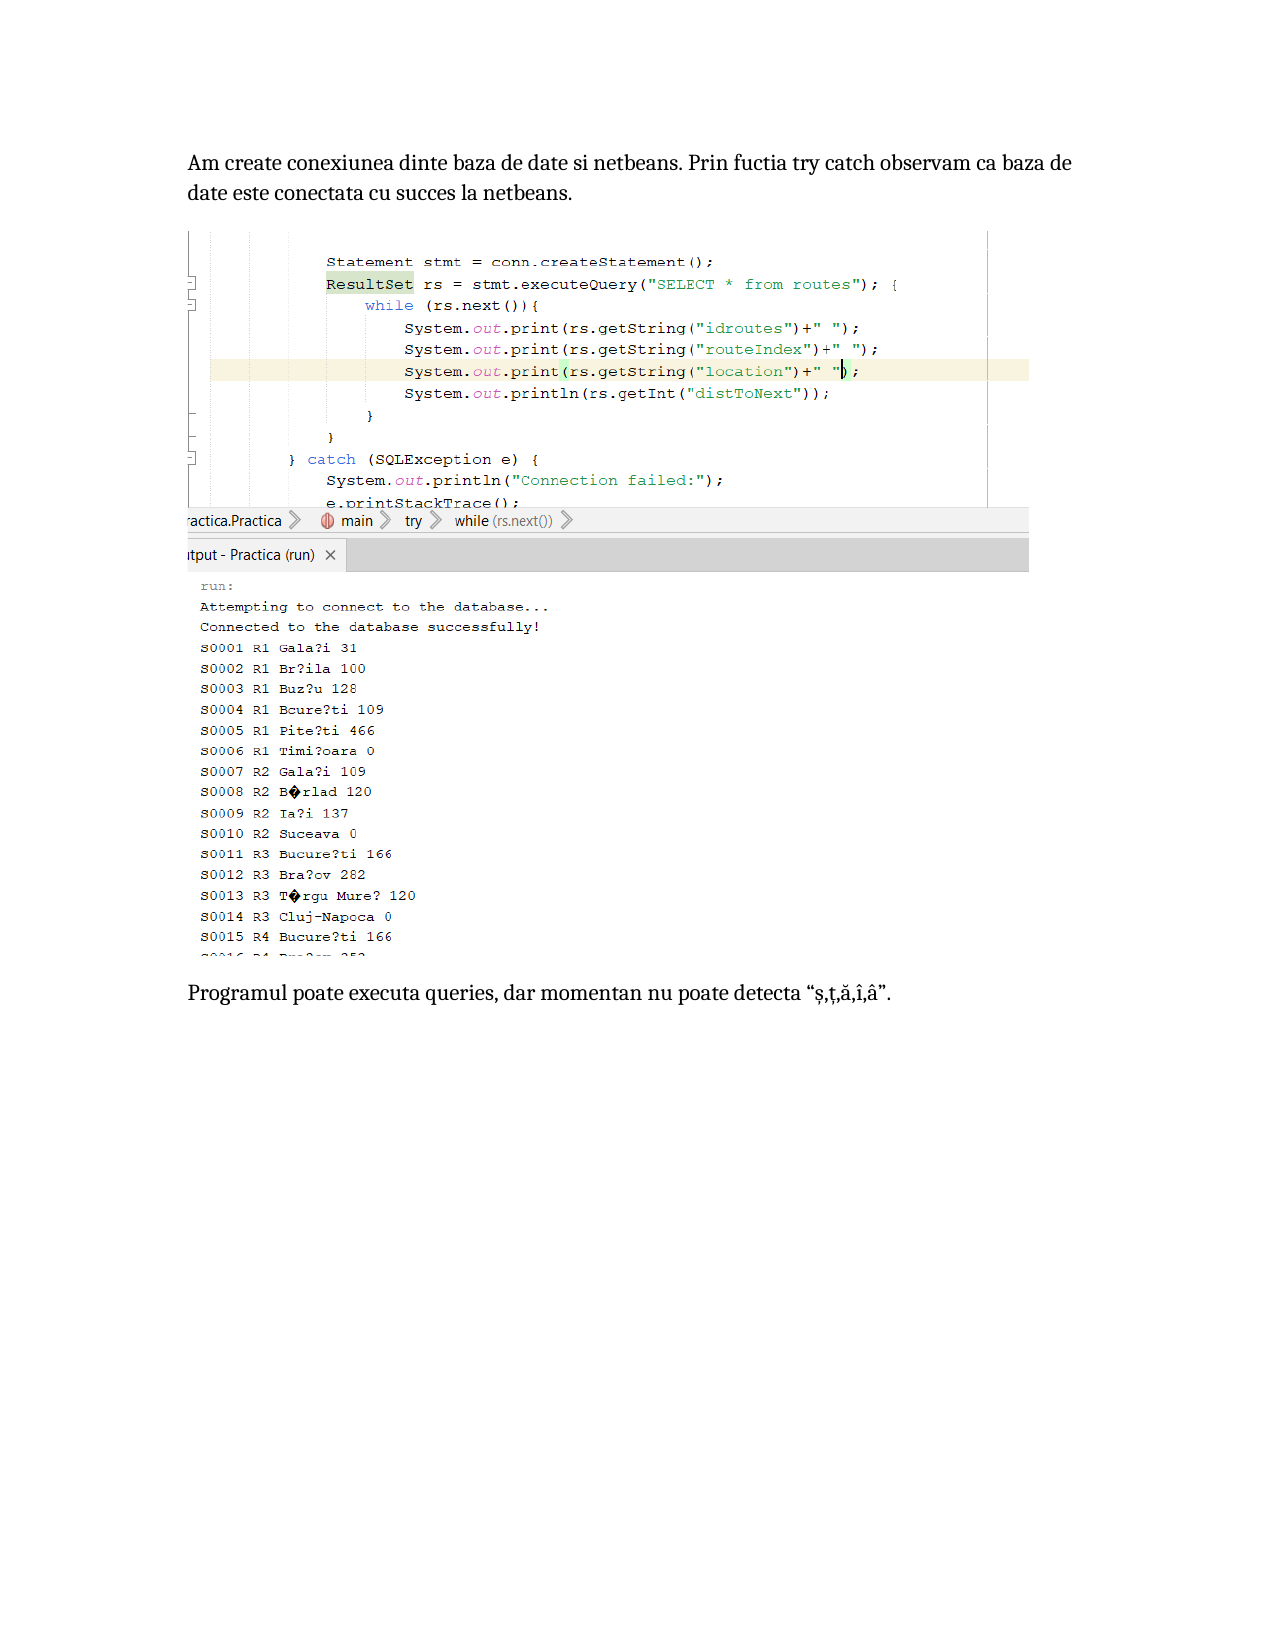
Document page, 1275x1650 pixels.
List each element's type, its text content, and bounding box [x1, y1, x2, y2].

text Am create conexiunea dinte baza de date si netbeans. Prin fuctia try catch observam ca baza de date este conectata cu succes la netbeans. [187, 150, 1087, 207]
text Programul poate executa queries, dar momentan nu poate detecta “ș,ț,ă,î,â”. [187, 980, 1087, 1006]
picture [187, 231, 1029, 956]
